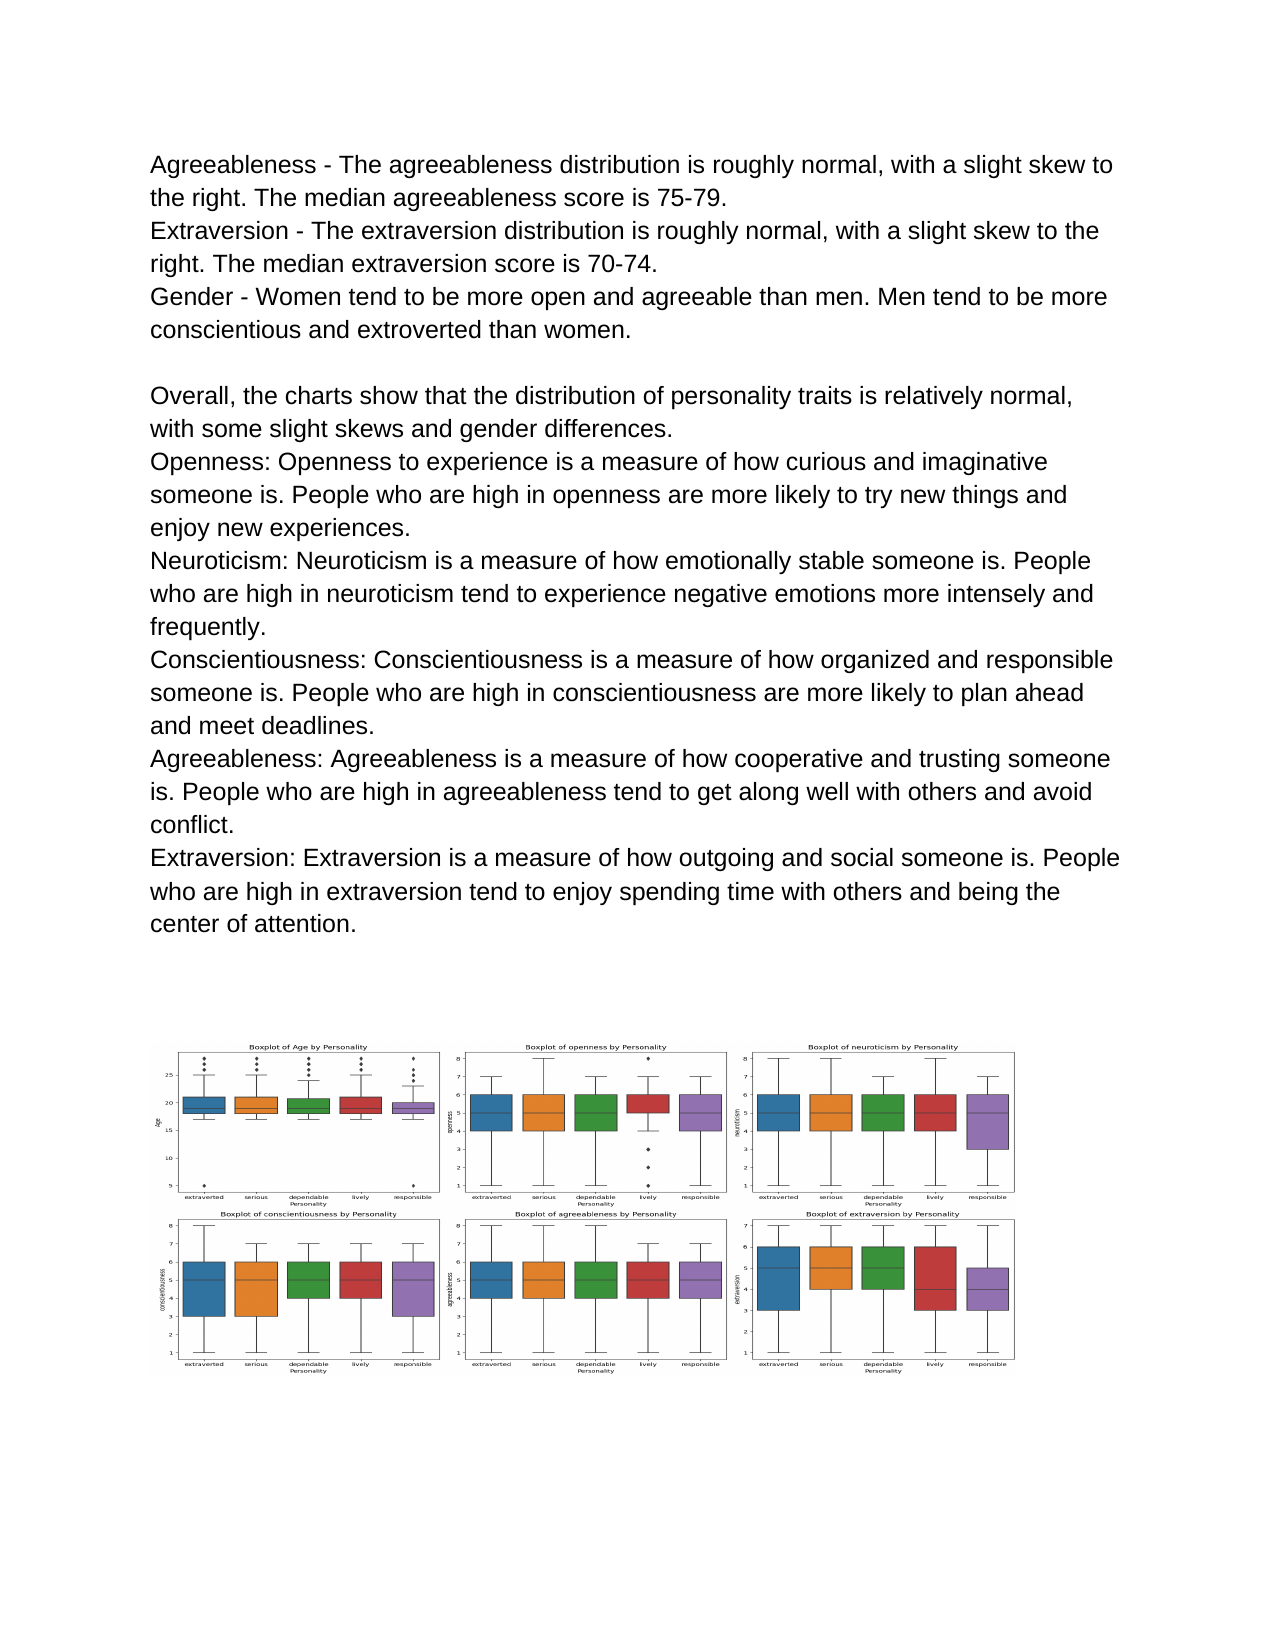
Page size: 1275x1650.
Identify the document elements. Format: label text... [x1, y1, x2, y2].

text Openness: Openness to experience is a measure of how curious and imaginative someone is. People who are high in openness are more likely to try new things and enjoy new experiences. [150, 447, 1125, 542]
picture [150, 1041, 1018, 1377]
text Extraversion: Extraversion is a measure of how outgoing and social someone is. People who are high in extraversion tend to enjoy spending time with others and being the center of attention. [150, 843, 1125, 938]
text Extraversion - The extraversion distribution is roughly normal, with a slight skew to the right. The median extraversion score is 70-74. [150, 216, 1125, 278]
text Overall, the charts show that the distribution of personality traits is relatively normal, with some slight skews and gender differences. [150, 381, 1125, 443]
text Agreeableness: Agreeableness is a measure of how cooperative and trusting someone is. People who are high in agreeableness tend to get along well with others and avoid conflict. [150, 744, 1125, 839]
text Gender - Women tend to be more open and agreeable than men. Men tend to be more conscientious and extroverted than women. [150, 282, 1125, 344]
text Agreeableness - The agreeableness distribution is roughly normal, with a slight skew to the right. The median agreeableness score is 75-79. [150, 150, 1125, 212]
text Conscientiousness: Conscientiousness is a measure of how organized and responsible someone is. People who are high in conscientiousness are more likely to plan ahead and meet deadlines. [150, 645, 1125, 740]
text Neuroticism: Neuroticism is a measure of how emotionally stable someone is. People who are high in neuroticism tend to experience negative emotions more intensely and frequently. [150, 546, 1125, 641]
